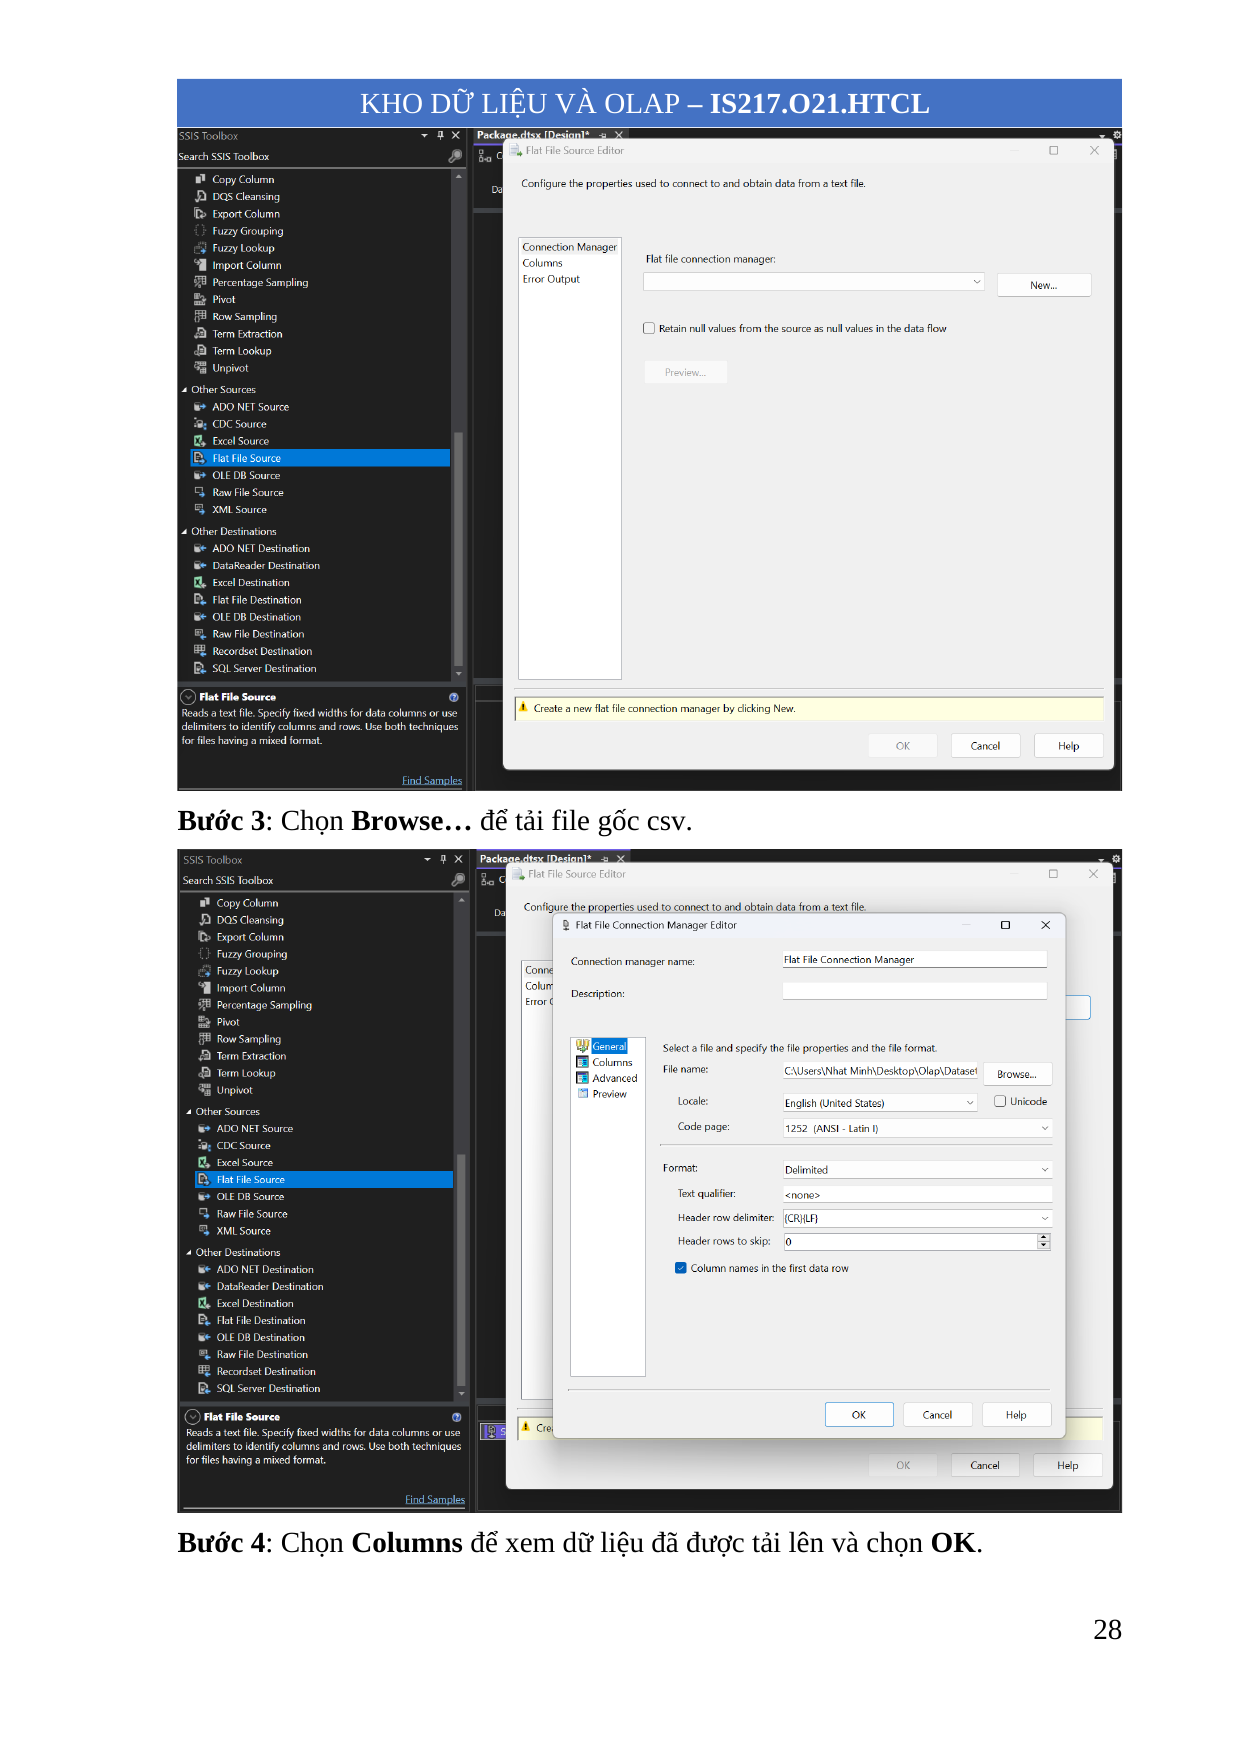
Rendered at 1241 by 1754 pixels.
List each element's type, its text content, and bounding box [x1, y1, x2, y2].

text Bước 4: Chọn Columns để xem dữ liệu đã được tải lên và chọn OK. [177, 1526, 1122, 1559]
picture [177, 128, 1123, 791]
text Bước 3: Chọn Browse… để tải file gốc csv. [177, 803, 1122, 837]
picture [177, 849, 1123, 1513]
